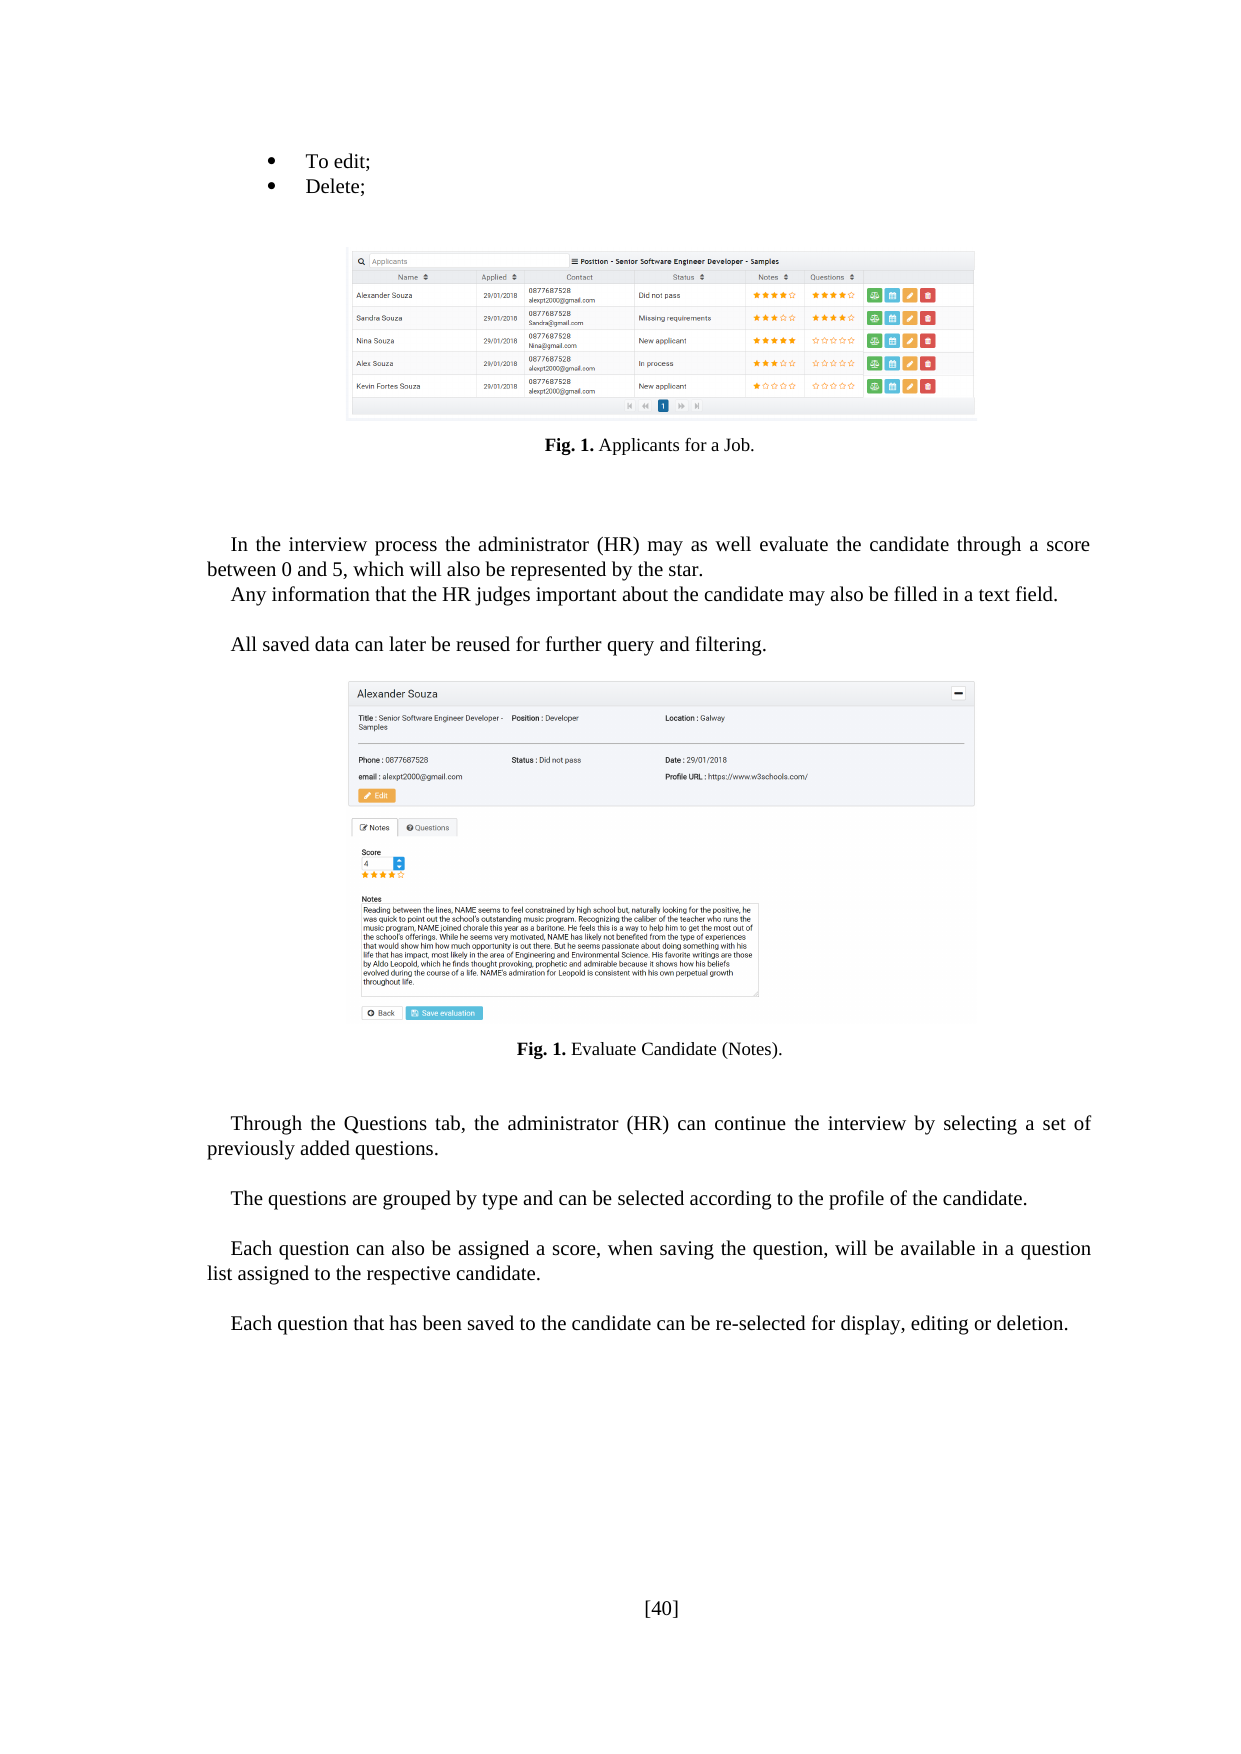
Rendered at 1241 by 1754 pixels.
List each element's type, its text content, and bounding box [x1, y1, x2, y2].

list To edit; [268, 148, 1092, 173]
text Fig. 28. Evaluate Candidate (Notes). [207, 1037, 1092, 1059]
text Through the Questions tab, the administrator (HR) can continue the interview by selecting a set of previously added questions. [207, 1109, 1092, 1159]
text Each question that has been saved to the candidate can be re-selected for display, editing or deletion. [207, 1309, 1092, 1334]
text The questions are grouped by type and can be selected according to the profile of the candidate. [207, 1184, 1092, 1209]
list Delete; [268, 173, 1092, 198]
text All saved data can later be reused for further query and filtering. [207, 631, 1092, 656]
picture [346, 680, 977, 1024]
text Fig. 27. Applicants for a Job. [207, 433, 1092, 456]
text Each question can also be assigned a score, when saving the question, will be available in a question list assigned to the respective candidate. [207, 1234, 1092, 1284]
text In the interview process the administrator (HR) may as well evaluate the candidate through a score between 0 and 5, which will also be represented by the star. [207, 531, 1092, 581]
picture [345, 247, 978, 421]
text Any information that the HR judges important about the candidate may also be filled in a text field. [207, 581, 1092, 606]
